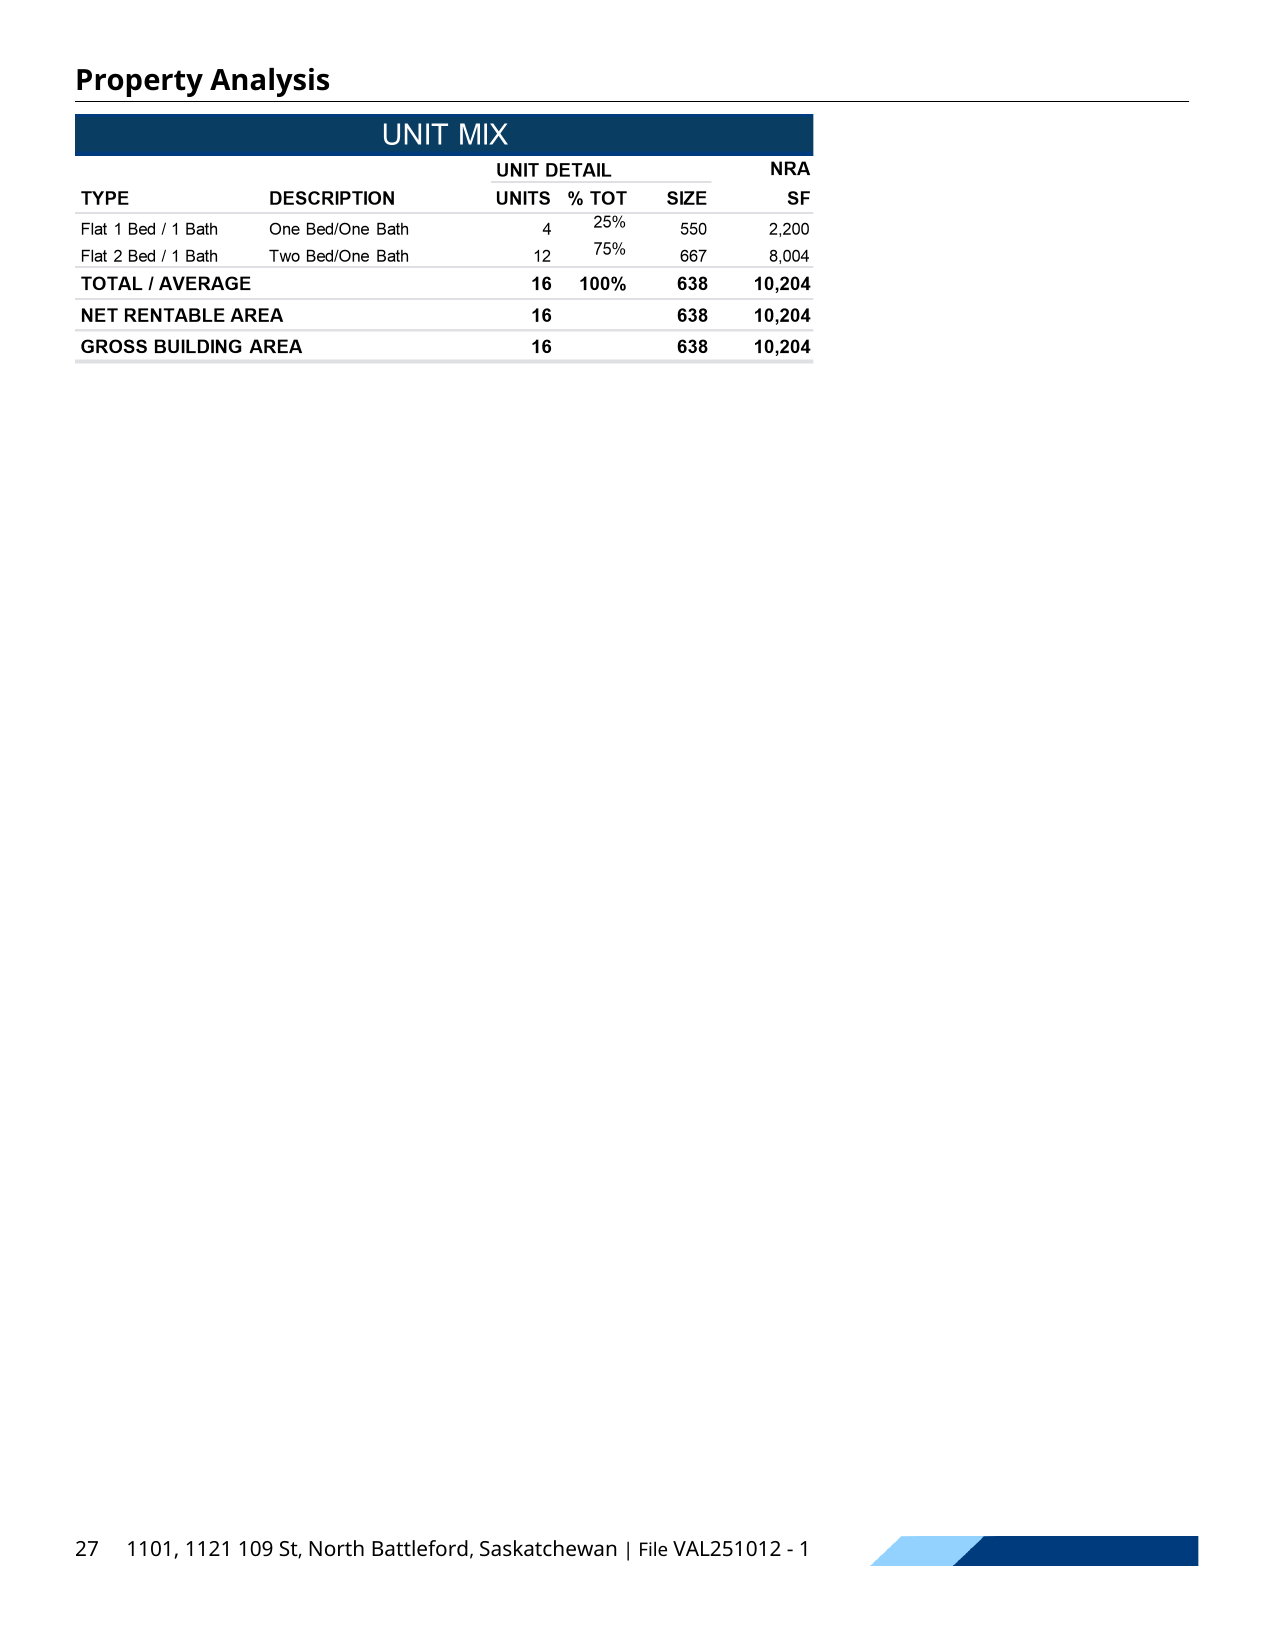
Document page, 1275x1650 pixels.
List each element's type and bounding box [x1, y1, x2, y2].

picture [75, 114, 814, 377]
picture [815, 1526, 1199, 1566]
